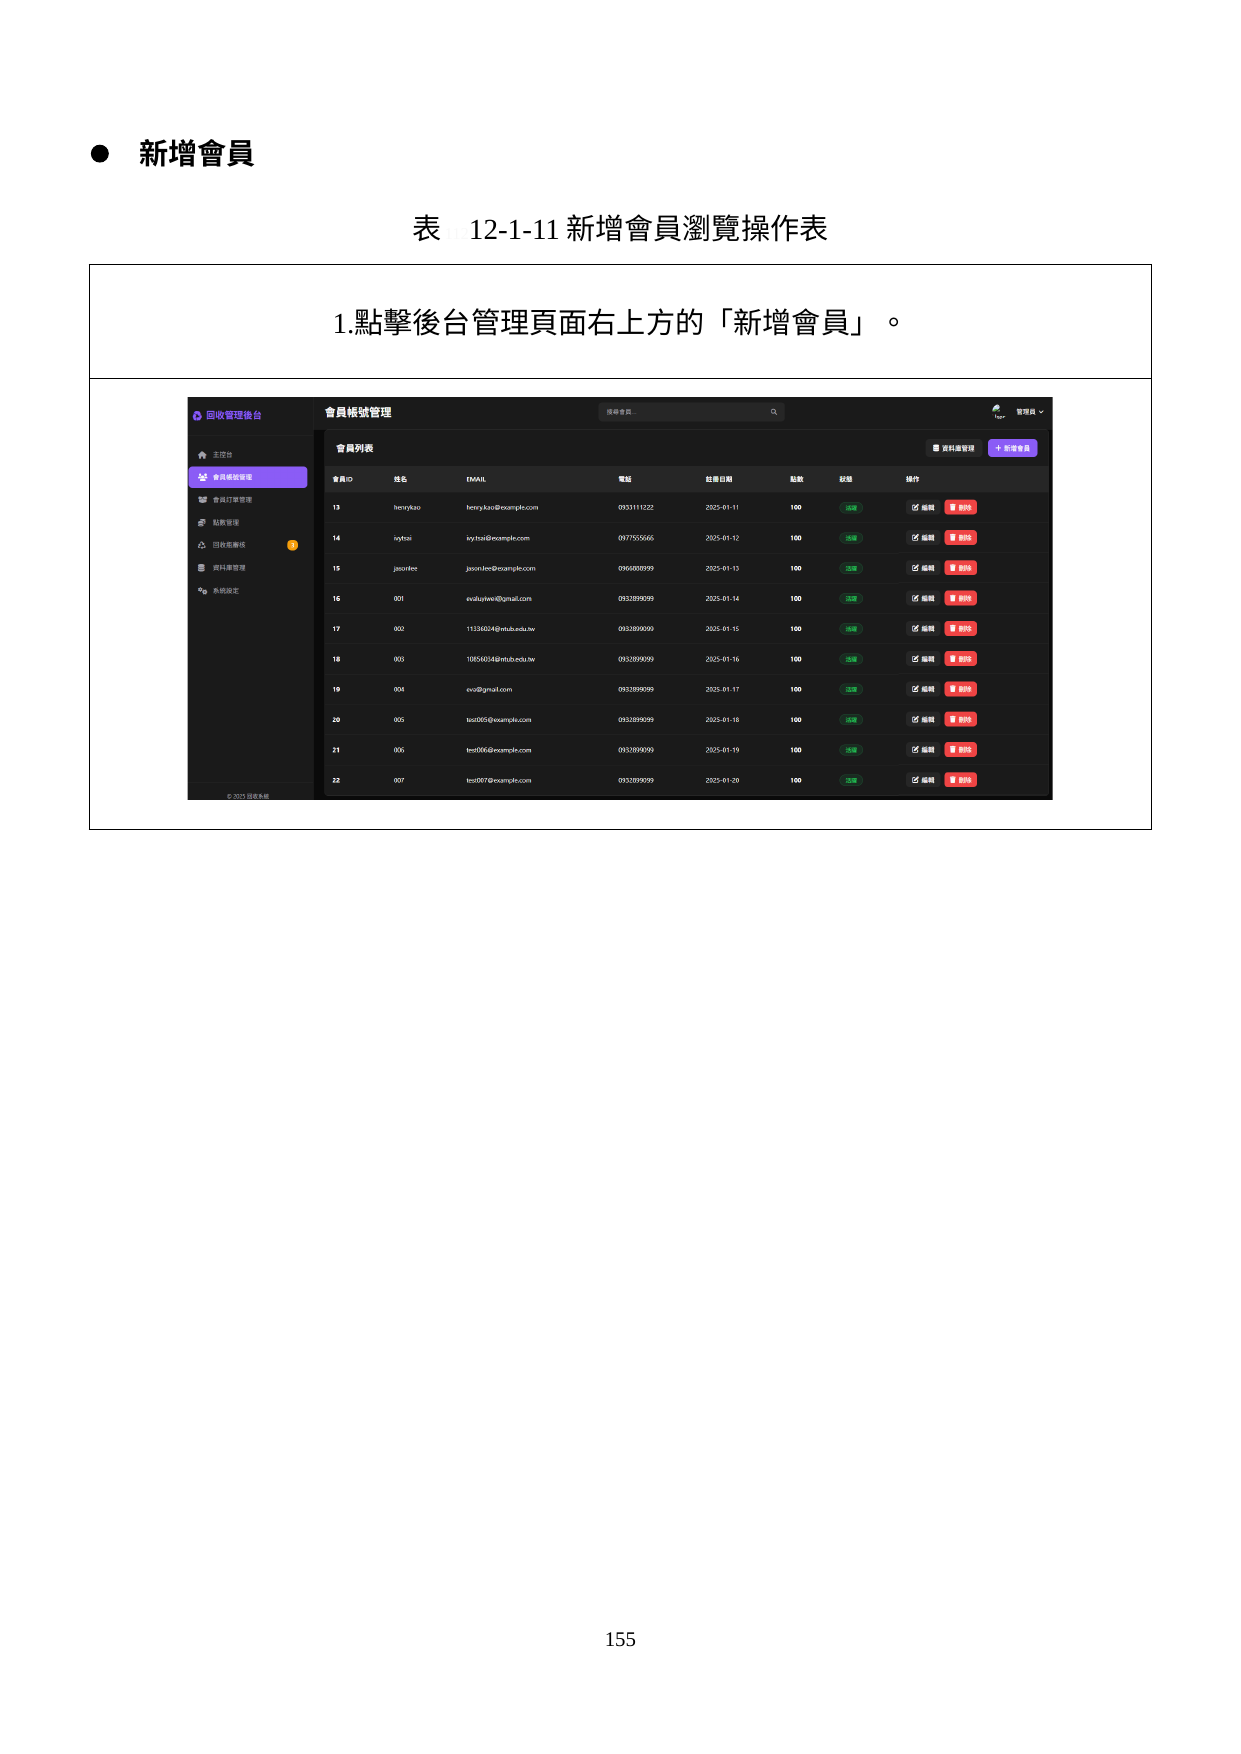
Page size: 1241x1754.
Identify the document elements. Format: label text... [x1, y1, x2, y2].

text 表11212-1-11新增會員瀏覽操作表 [89, 189, 1152, 264]
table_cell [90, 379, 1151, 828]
picture [187, 397, 1053, 800]
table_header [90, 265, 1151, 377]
list 新增會員 [89, 114, 1152, 189]
